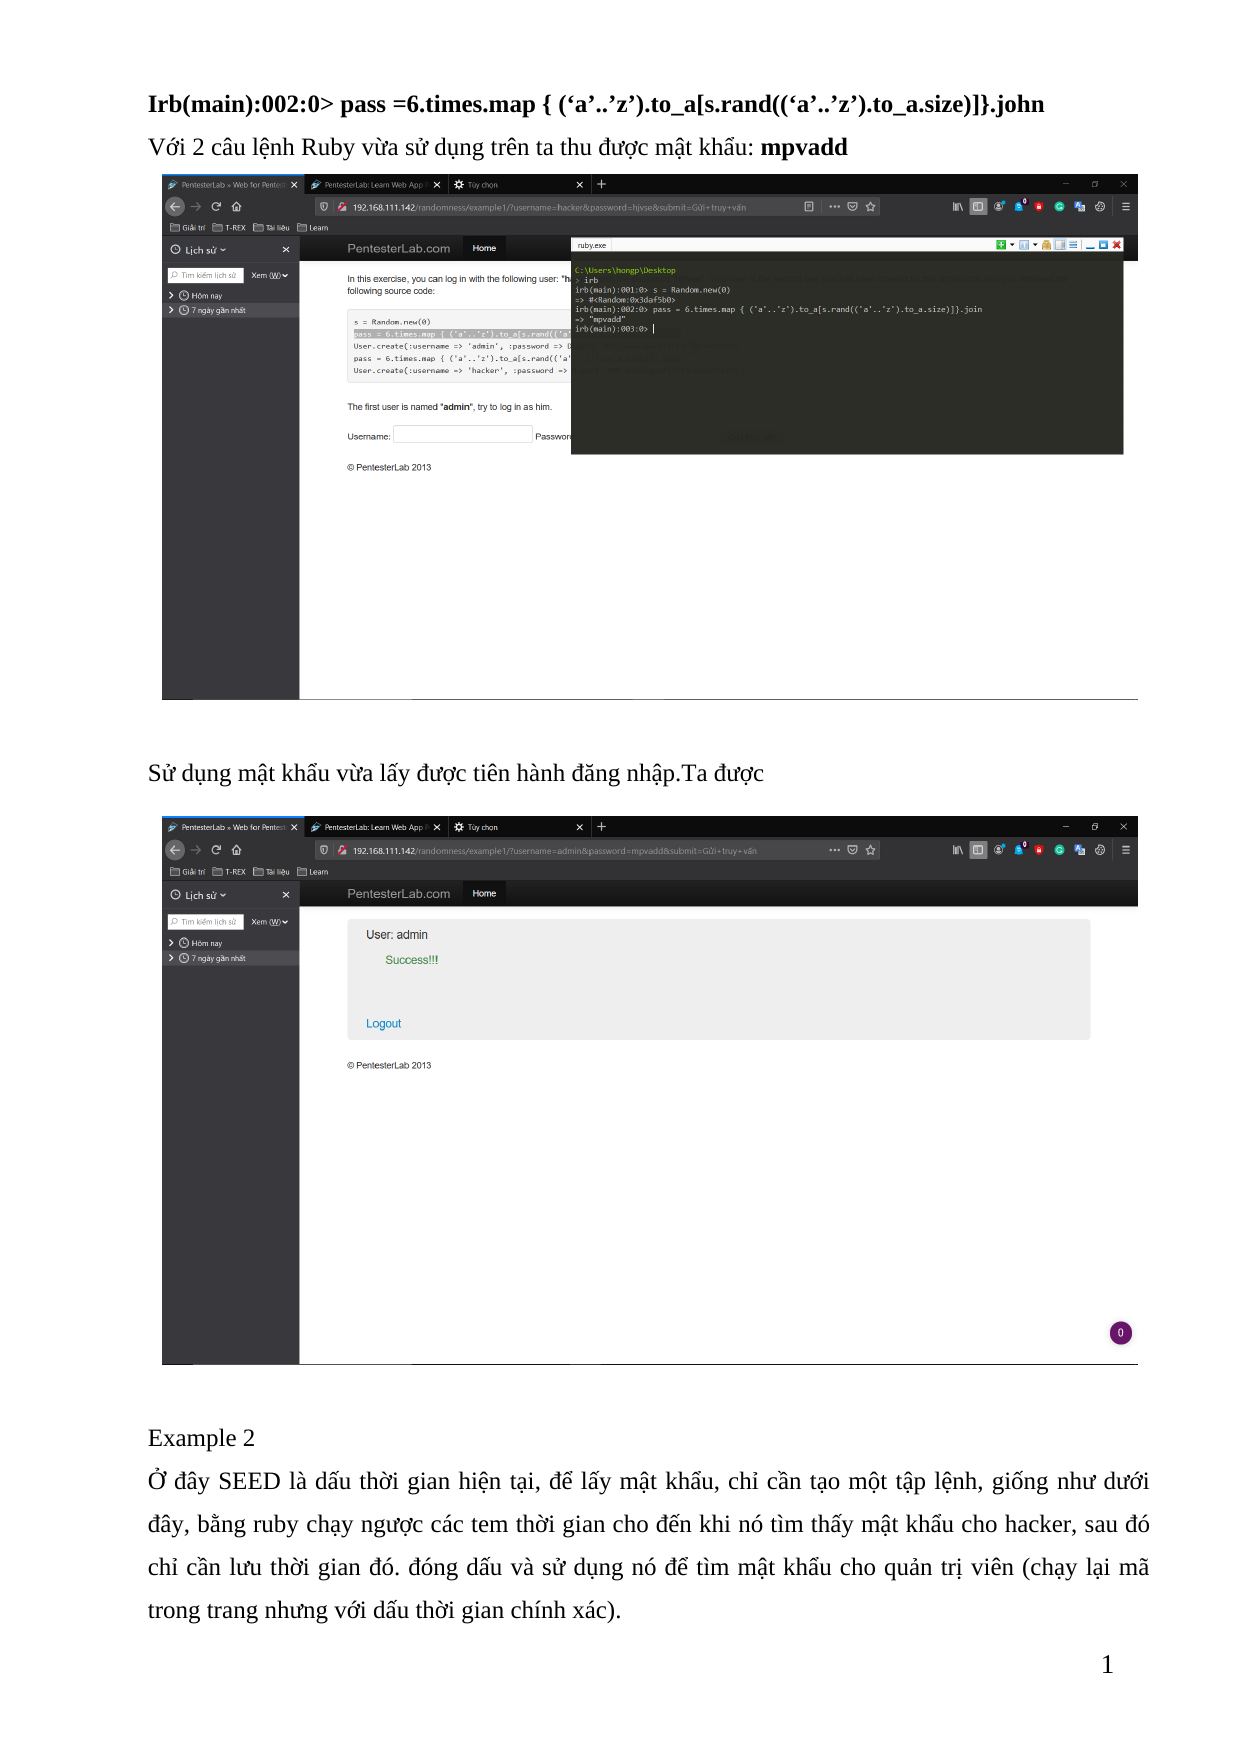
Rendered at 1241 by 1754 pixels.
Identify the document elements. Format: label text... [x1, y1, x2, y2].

picture [162, 174, 1138, 700]
text Example 2 [148, 1423, 1152, 1452]
text Irb(main):002:0> pass =6.times.map { (‘a’..’z’).to_a[s.rand((‘a’..’z’).to_a.size)]}.john [148, 89, 1152, 117]
text Ở đây SEED là dấu thời gian hiện tại, để lấy mật khẩu, chỉ cần tạo một tập lệnh, giống như dưới đây, bằng ruby ​​chạy ngược các tem thời gian cho đến khi nó tìm thấy mật khẩu cho hacker, sau đó chỉ cần lưu thời gian đó. đóng dấu và sử dụng nó để tìm mật khẩu cho quản trị viên (chạy lại mã trong trang nhưng với dấu thời gian chính xác). [148, 1466, 1152, 1624]
text Với 2 câu lệnh Ruby vừa sử dụng trên ta thu được mật khẩu: mpvadd [148, 132, 1152, 161]
text Sử dụng mật khẩu vừa lấy được tiên hành đăng nhập.Ta được [148, 758, 1152, 787]
picture [162, 816, 1138, 1365]
